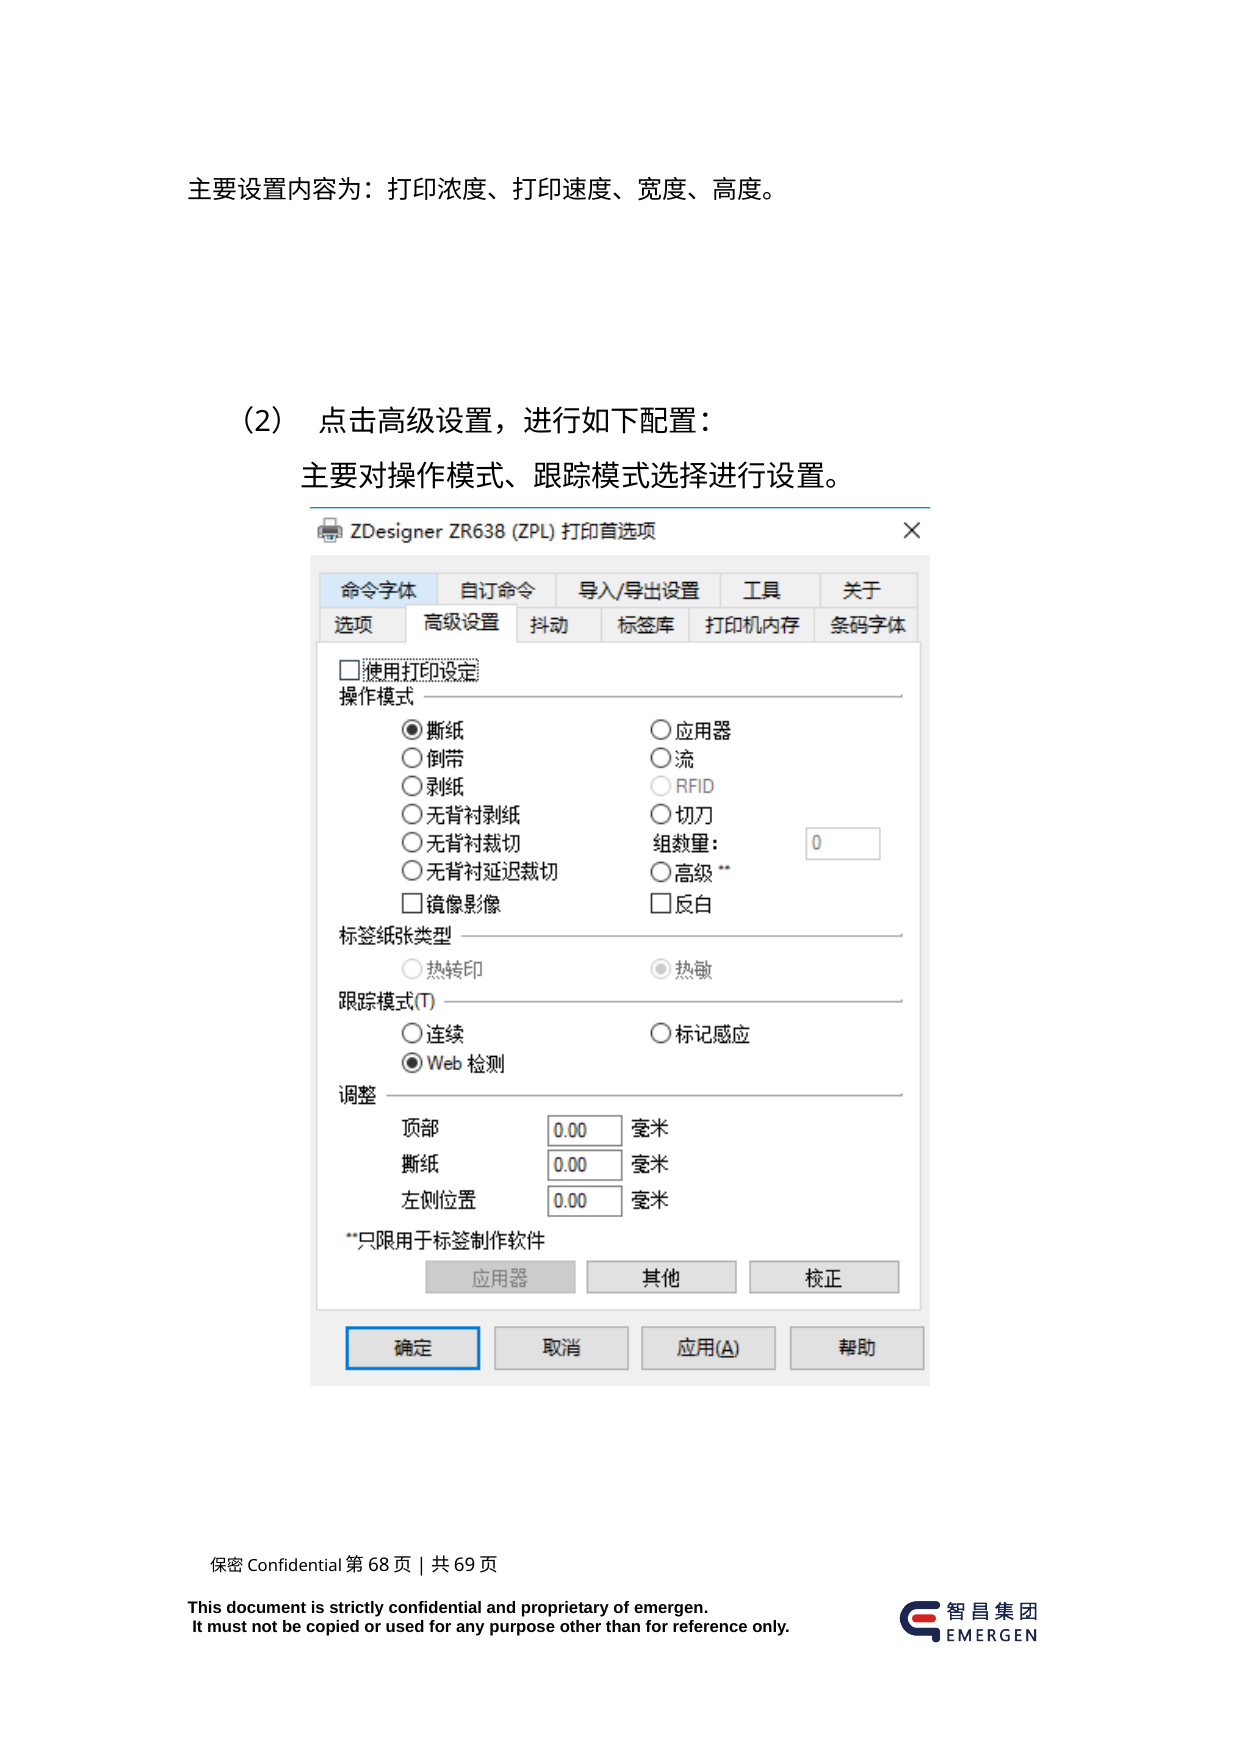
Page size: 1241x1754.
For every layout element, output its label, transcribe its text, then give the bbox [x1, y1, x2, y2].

list 点击高级设置，进行如下配置： [225, 384, 1053, 452]
text 主要设置内容为：打印浓度、打印速度、宽度、高度。 [187, 153, 1053, 221]
picture [871, 1550, 1064, 1689]
picture [310, 507, 931, 1386]
list 主要对操作模式、跟踪模式选择进行设置。 [300, 452, 1038, 495]
